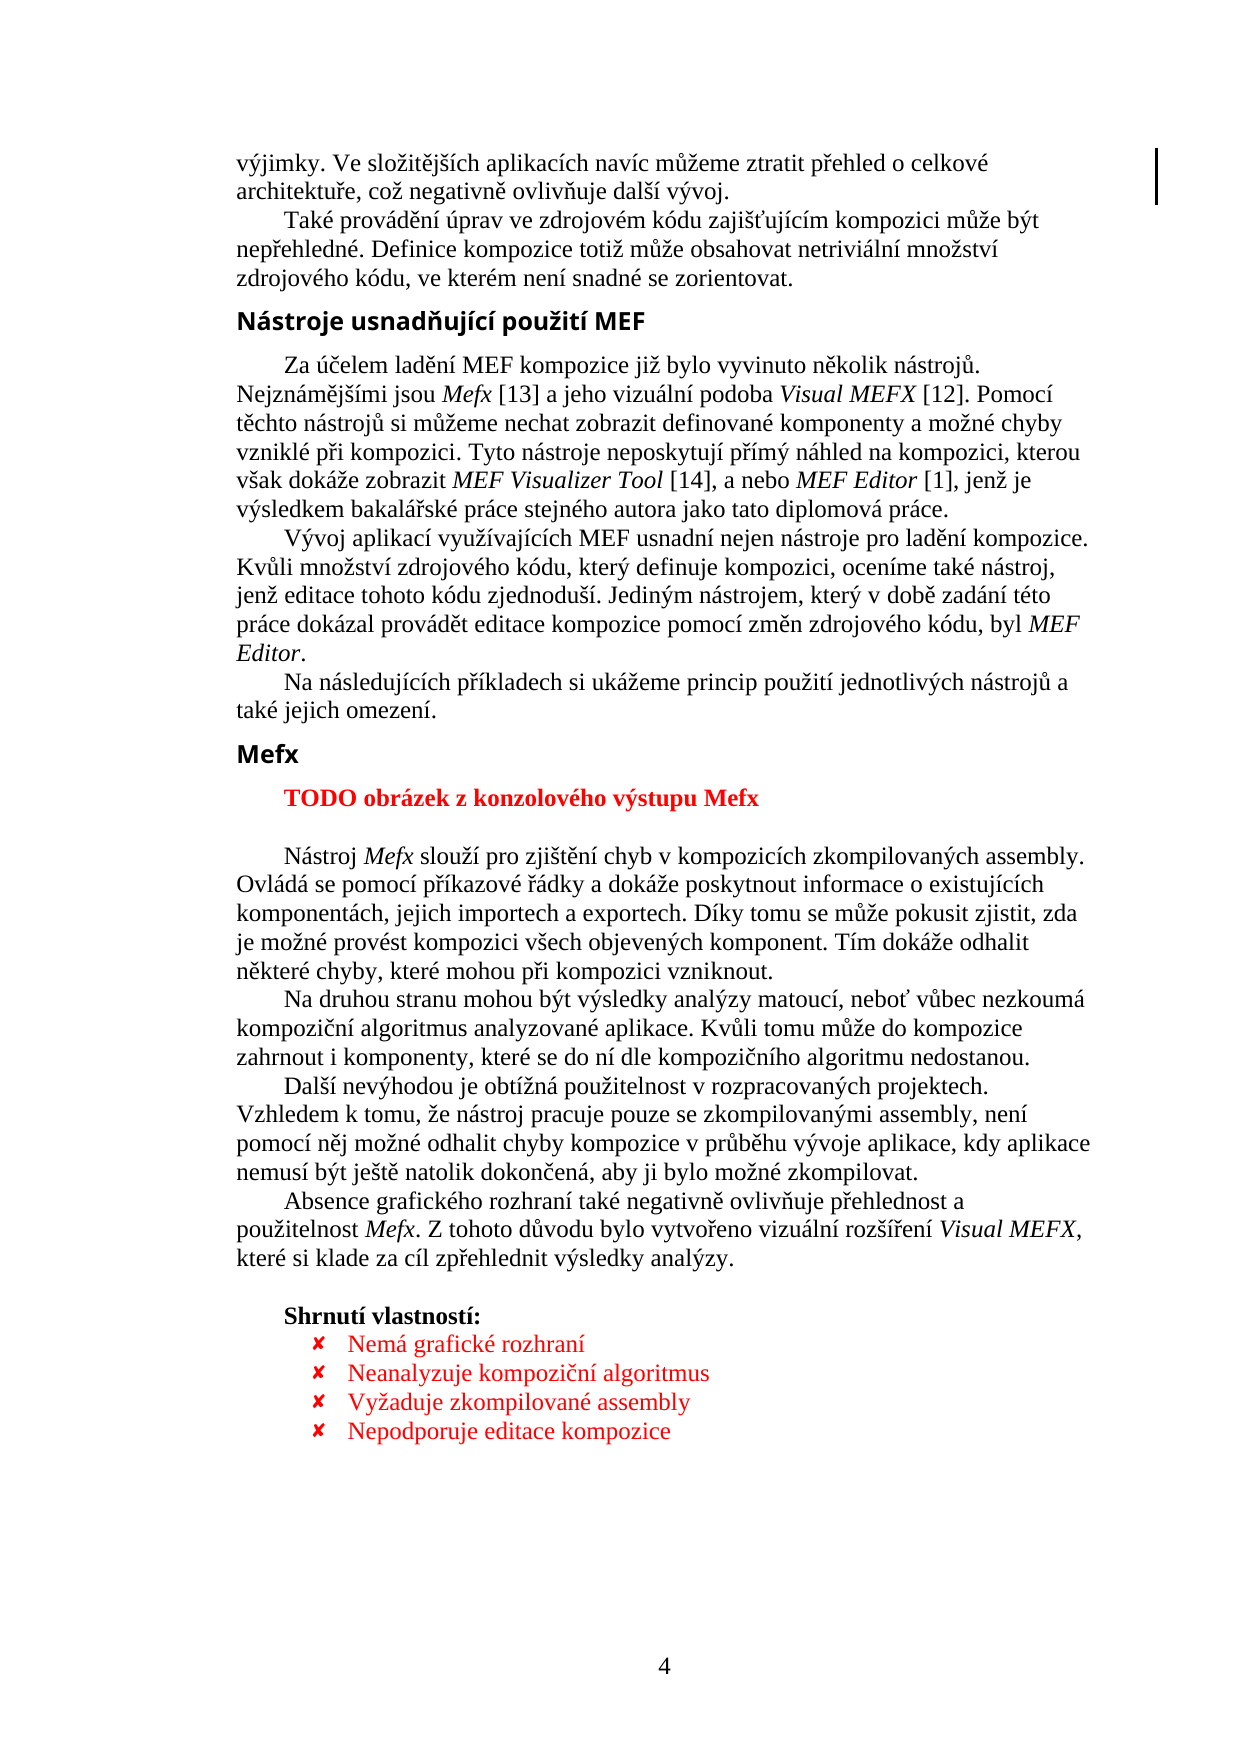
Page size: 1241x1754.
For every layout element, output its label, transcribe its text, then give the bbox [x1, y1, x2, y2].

text Vývoj aplikací využívajících MEF usnadní nejen nástroje pro ladění kompozice. Kvůli množství zdrojového kódu, který definuje kompozici, oceníme také nástroj, jenž editace tohoto kódu zjednoduší. Jediným nástrojem, který v době zadání této práce dokázal provádět editace kompozice pomocí změn zdrojového kódu, byl MEF Editor. [236, 523, 1092, 667]
text Na druhou stranu mohou být výsledky analýzy matoucí, neboť vůbec nezkoumá kompoziční algoritmus analyzované aplikace. Kvůli tomu může do kompozice zahrnout i komponenty, které se do ní dle kompozičního algoritmu nedostanou. [236, 984, 1092, 1071]
text Nástroje usnadňující použití MEF [236, 304, 1092, 338]
text Absence grafického rozhraní také negativně ovlivňuje přehlednost a použitelnost Mefx. Z tohoto důvodu bylo vytvořeno vizuální rozšíření Visual MEFX, které si klade za cíl zpřehlednit výsledky analýzy. [236, 1186, 1092, 1272]
text Mefx [236, 737, 1092, 771]
text Také provádění úprav ve zdrojovém kódu zajišťujícím kompozici může být nepřehledné. Definice kompozice totiž může obsahovat netriviální množství zdrojového kódu, ve kterém není snadné se zorientovat. [236, 205, 1092, 291]
text Vyžaduje zkompilované assembly [310, 1387, 1092, 1416]
text TODO obrázek z konzolového výstupu Mefx [236, 783, 1092, 812]
text Neanalyzuje kompoziční algoritmus [310, 1358, 1092, 1387]
text Shrnutí vlastností: [236, 1301, 1092, 1329]
text Na následujících příkladech si ukážeme princip použití jednotlivých nástrojů a také jejich omezení. [236, 667, 1092, 724]
text Další nevýhodou je obtížná použitelnost v rozpracovaných projektech. Vzhledem k tomu, že nástroj pracuje pouze se zkompilovanými assembly, není pomocí něj možné odhalit chyby kompozice v průběhu vývoje aplikace, kdy aplikace nemusí být ještě natolik dokončená, aby ji bylo možné zkompilovat. [236, 1071, 1092, 1186]
text Za účelem ladění MEF kompozice již bylo vyvinuto několik nástrojů. Nejznámějšími jsou Mefx [13] a jeho vizuální podoba Visual MEFX [12]. Pomocí těchto nástrojů si můžeme nechat zobrazit definované komponenty a možné chyby vzniklé při kompozici. Tyto nástroje neposkytují přímý náhled na kompozici, kterou však dokáže zobrazit MEF Visualizer Tool [14], a nebo MEF Editor [1], jenž je výsledkem bakalářské práce stejného autora jako tato diplomová práce. [236, 351, 1092, 523]
text Nástroj Mefx slouží pro zjištění chyb v kompozicích zkompilovaných assembly. Ovládá se pomocí příkazové řádky a dokáže poskytnout informace o existujících komponentách, jejich importech a exportech. Díky tomu se může pokusit zjistit, zda je možné provést kompozici všech objevených komponent. Tím dokáže odhalit některé chyby, které mohou při kompozici vzniknout. [236, 841, 1092, 984]
text Nepodporuje editace kompozice [310, 1416, 1092, 1444]
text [236, 148, 1092, 205]
text Nemá grafické rozhraní [310, 1329, 1092, 1358]
